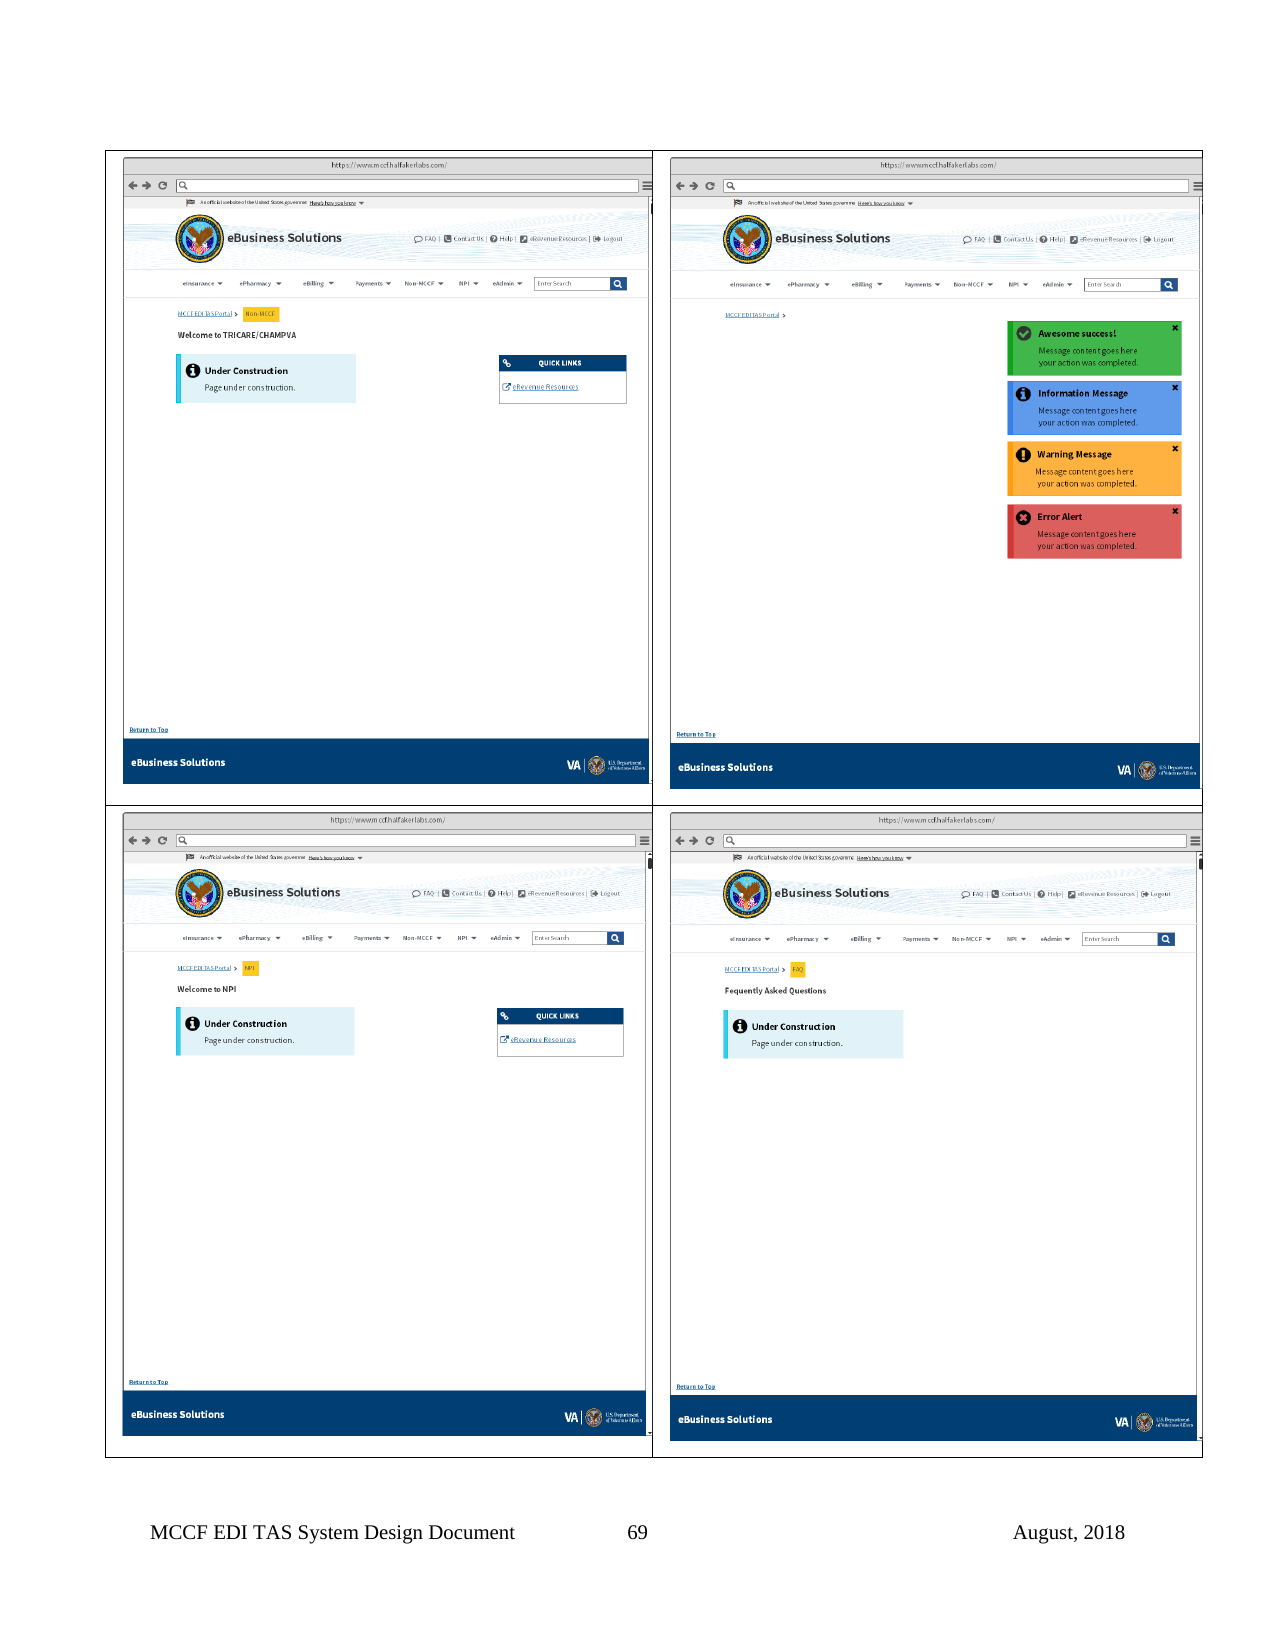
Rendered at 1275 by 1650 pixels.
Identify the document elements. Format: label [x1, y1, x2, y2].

table_cell [653, 151, 1202, 805]
table_cell [106, 806, 652, 1457]
table_cell [653, 806, 1202, 1457]
table_cell [106, 151, 652, 805]
picture [116, 812, 653, 1436]
picture [663, 157, 1203, 789]
picture [116, 157, 653, 784]
picture [663, 812, 1203, 1441]
